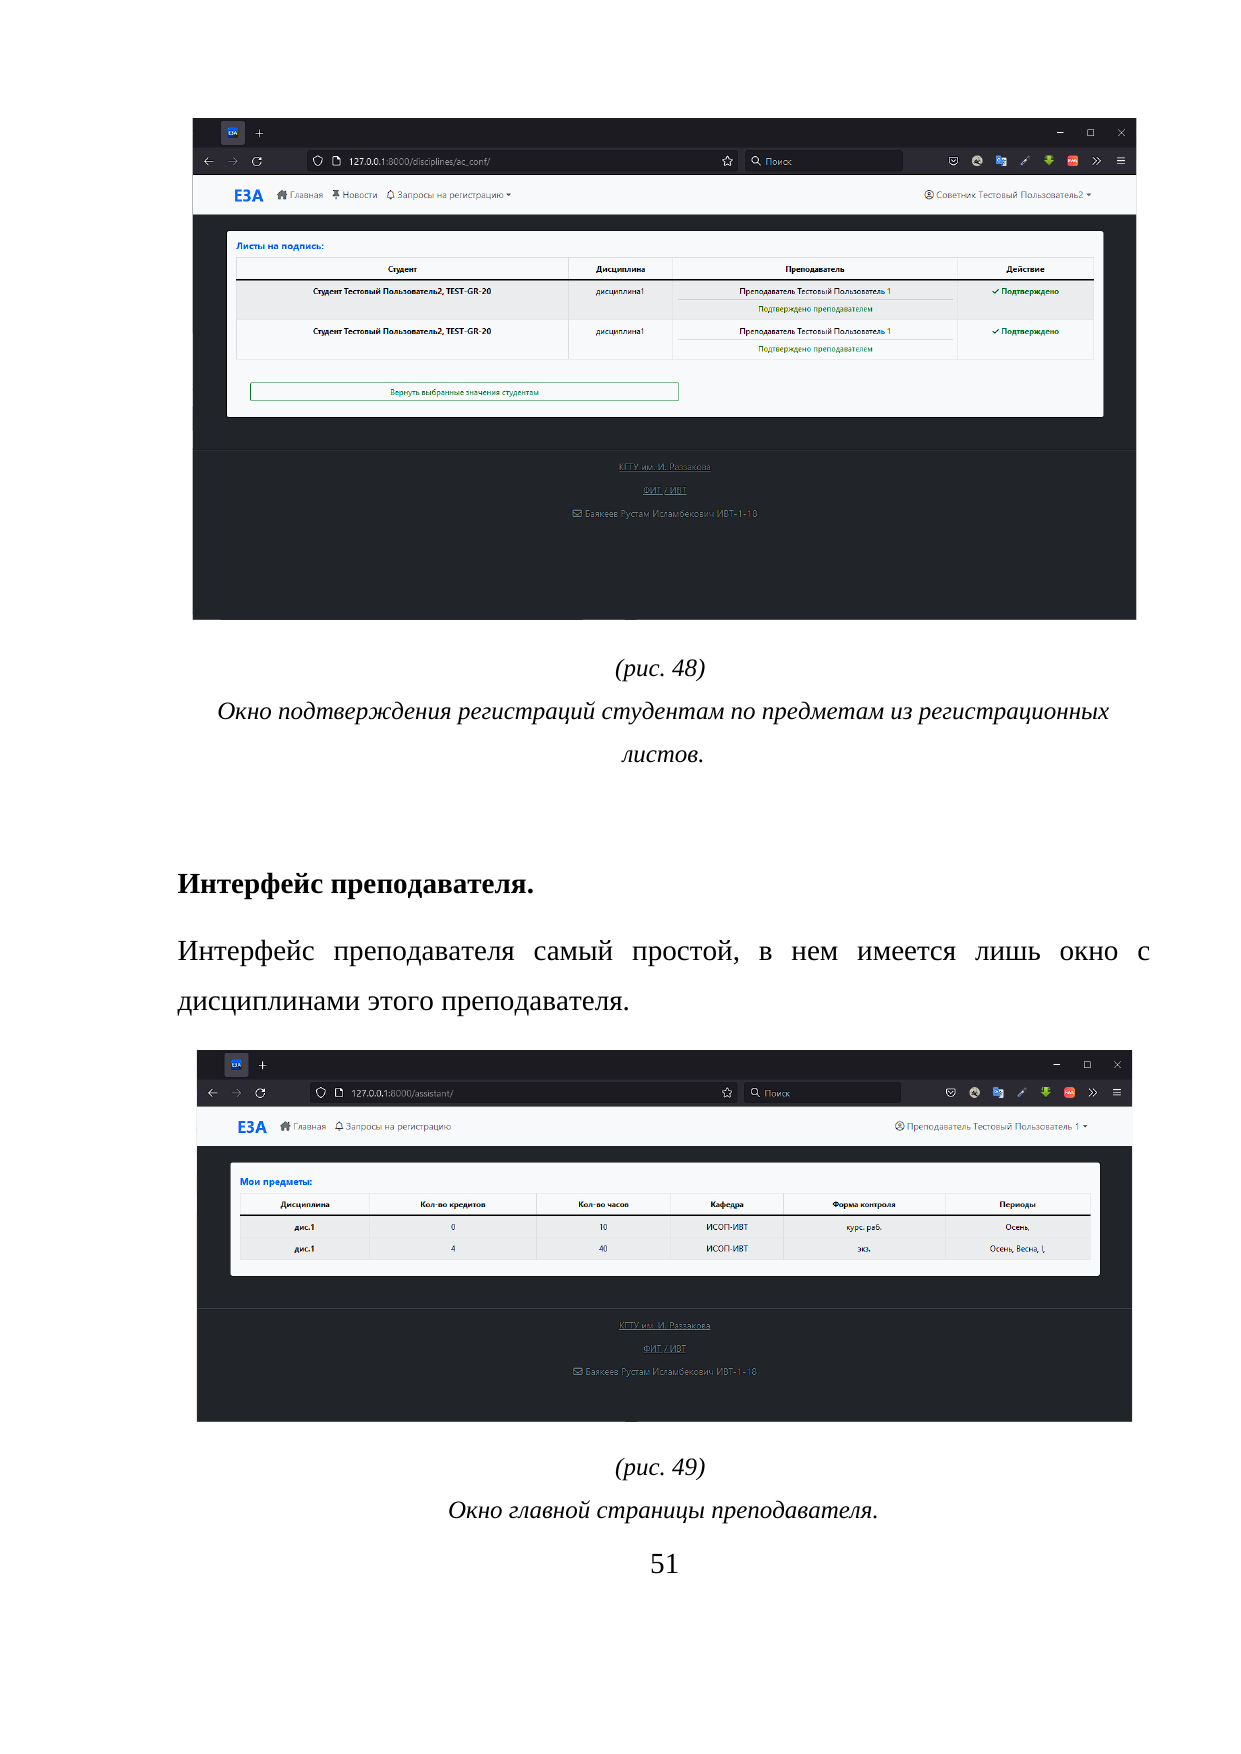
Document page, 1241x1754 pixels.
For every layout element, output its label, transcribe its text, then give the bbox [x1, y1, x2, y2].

picture [196, 1050, 1133, 1422]
text (рис. 48) Окно подтверждения регистраций студентам по предметам из регистрационных листов. [177, 653, 1152, 768]
text Интерфейс преподавателя самый простой, в нем имеется лишь окно с дисциплинами этого преподавателя. [177, 933, 1152, 1017]
text Интерфейс преподавателя. [177, 866, 1152, 900]
picture [192, 118, 1137, 620]
text (рис. 49) Окно главной страницы преподавателя. [177, 1452, 1152, 1524]
